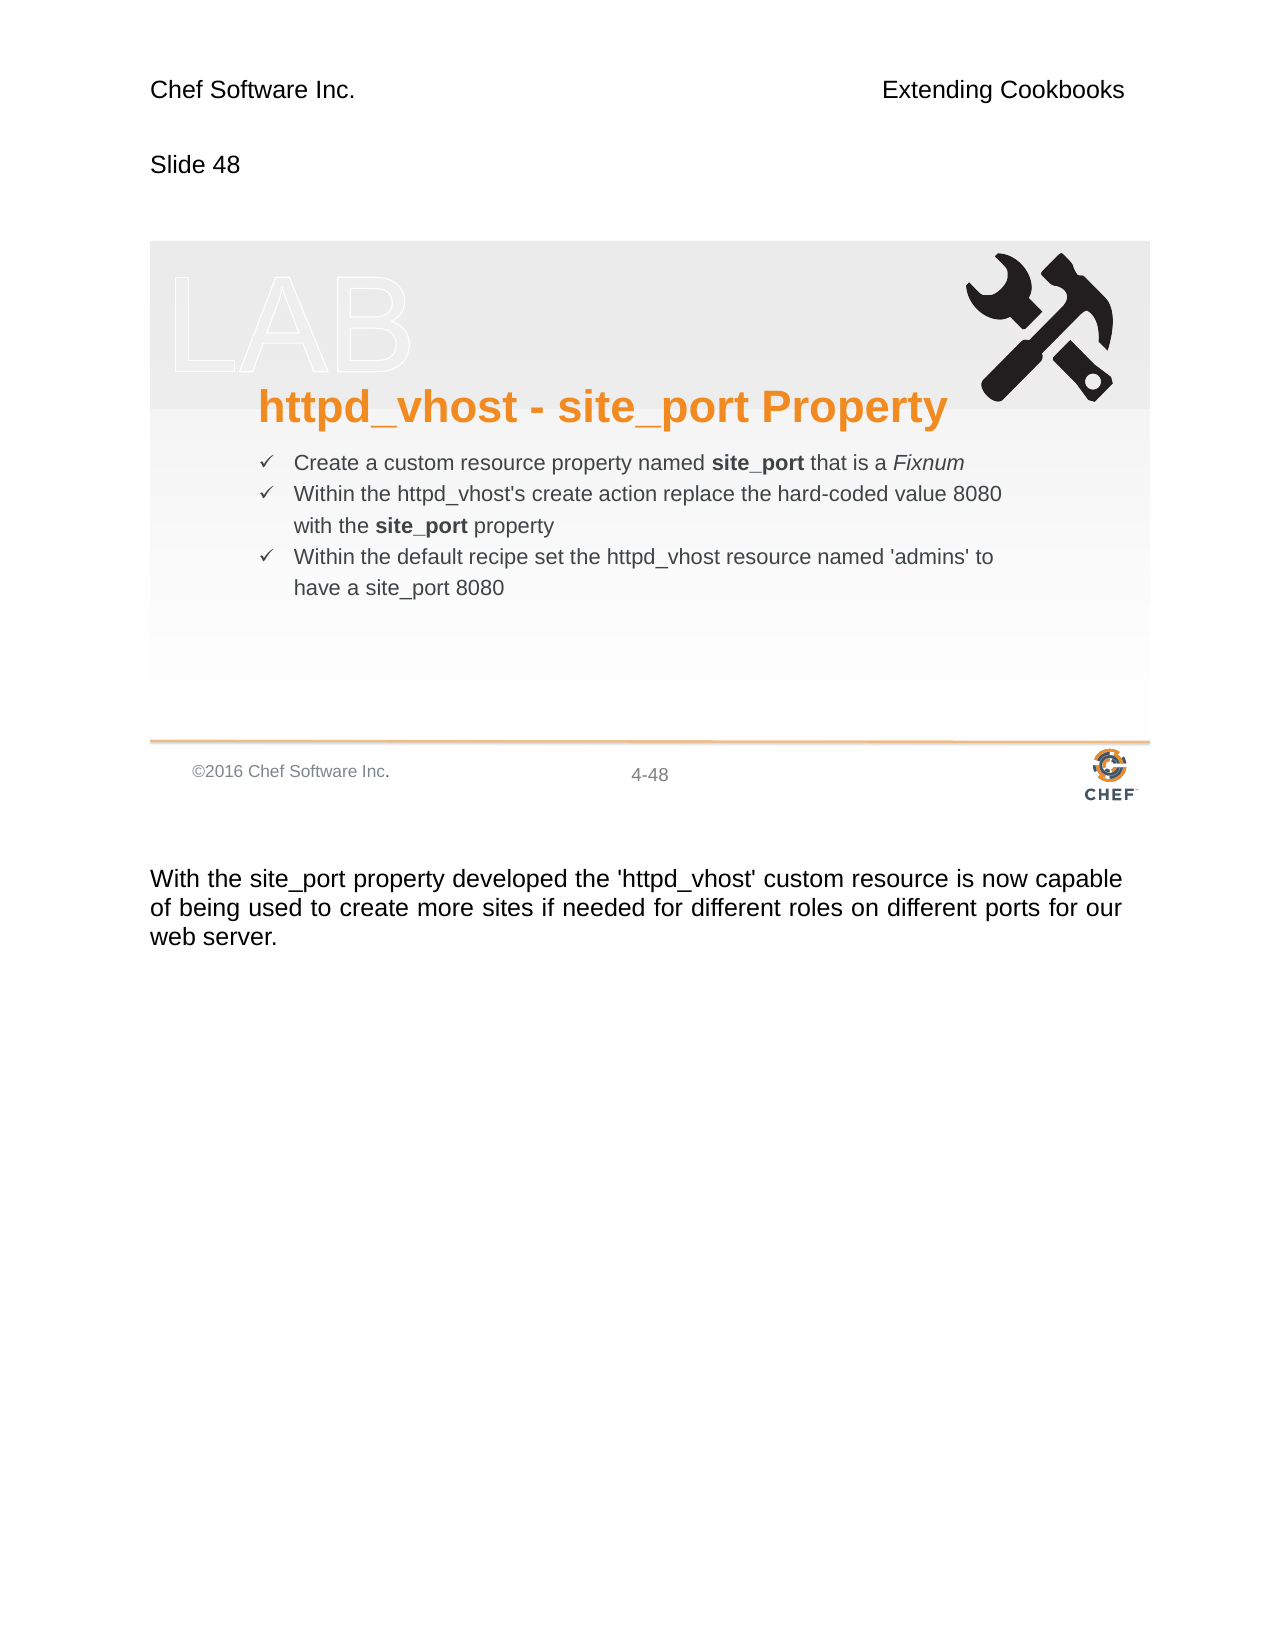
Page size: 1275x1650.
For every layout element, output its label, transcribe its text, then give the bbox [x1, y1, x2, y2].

text Slide 48 [150, 150, 1125, 179]
text With the site_port property developed the 'httpd_vhost' custom resource is now capable of being used to create more sites if needed for different roles on different ports for our web server. [150, 864, 1125, 950]
